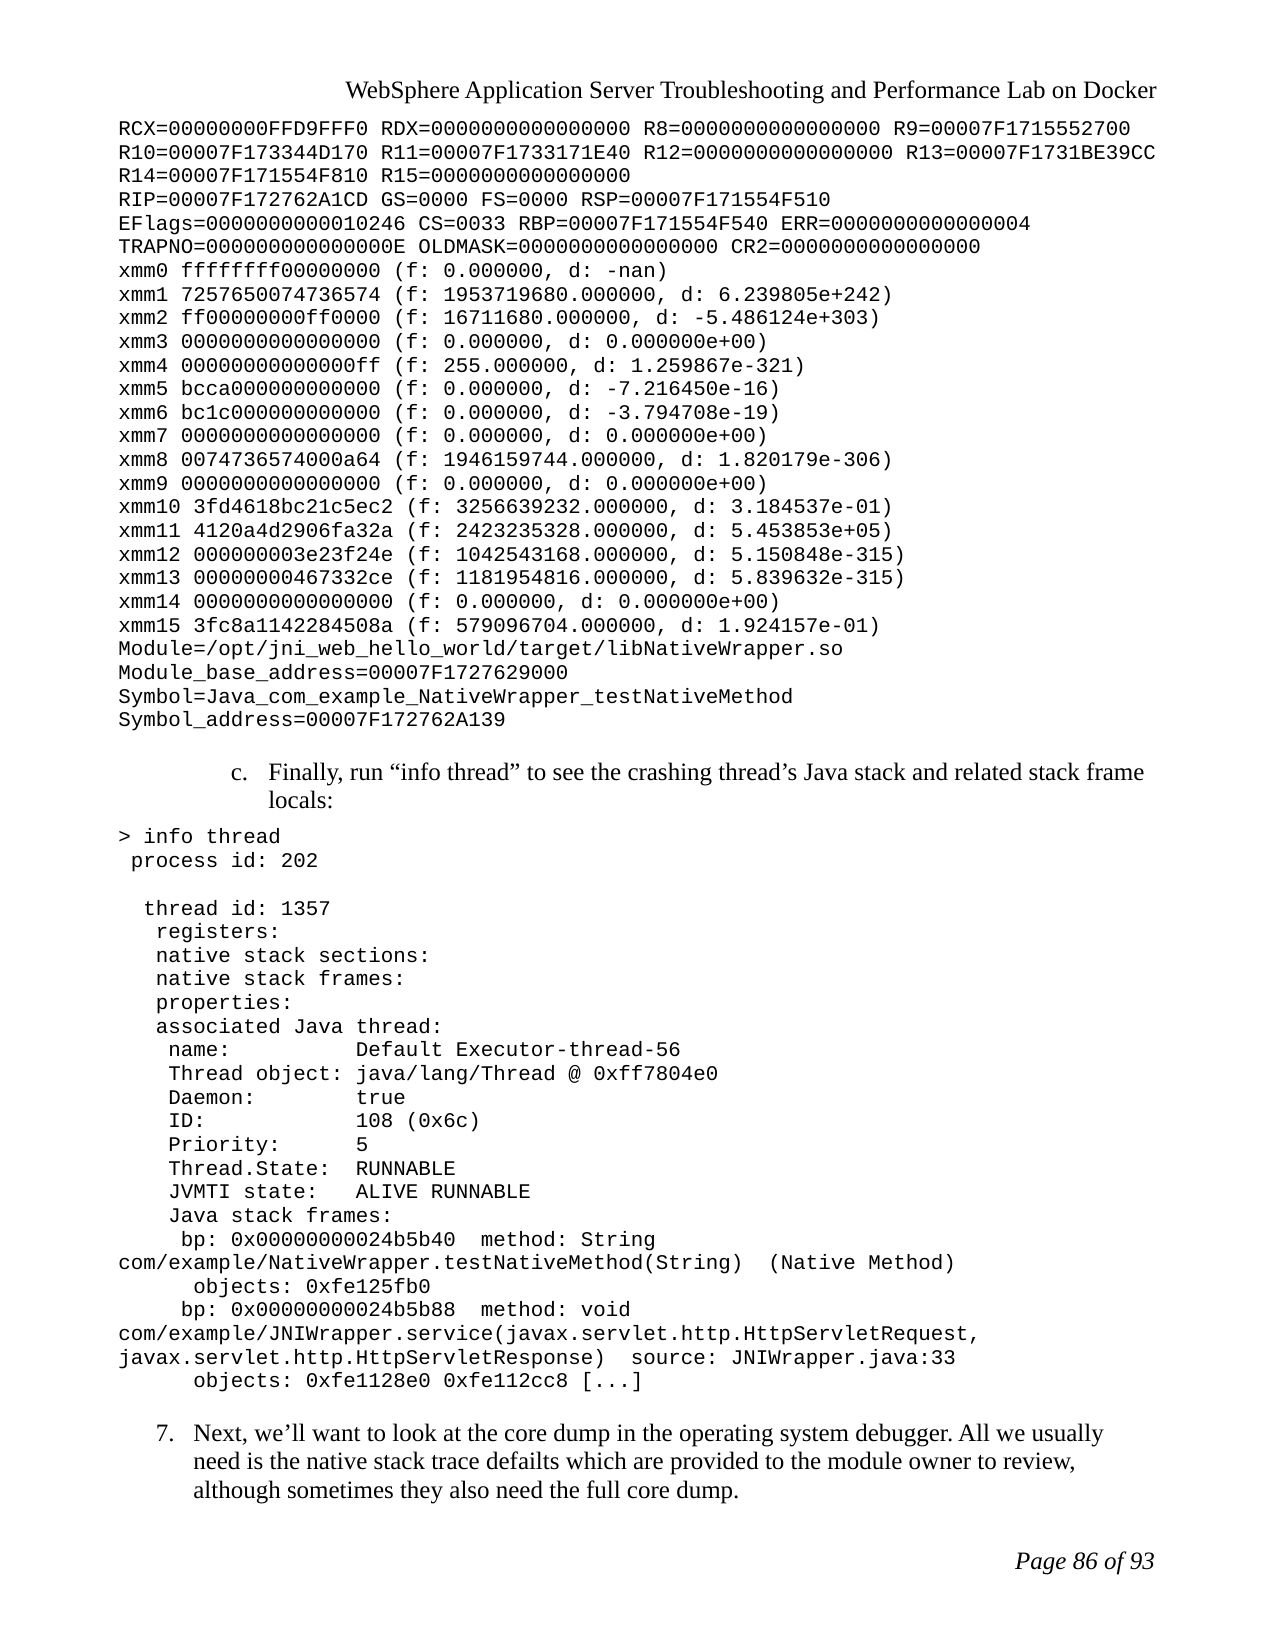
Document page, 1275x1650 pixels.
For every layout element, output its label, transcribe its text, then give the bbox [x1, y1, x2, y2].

text JVMTI state: ALIVE RUNNABLE [118, 1181, 1157, 1205]
text process id: 202 [118, 850, 1157, 874]
text Daemon: true [118, 1087, 1157, 1110]
text xmm4 00000000000000ff (f: 255.000000, d: 1.259867e-321) [118, 354, 1157, 378]
text TRAPNO=000000000000000E OLDMASK=0000000000000000 CR2=0000000000000000 [118, 236, 1157, 260]
text > info thread [118, 827, 1157, 850]
text xmm5 bcca000000000000 (f: 0.000000, d: -7.216450e-16) [118, 378, 1157, 402]
text xmm7 0000000000000000 (f: 0.000000, d: 0.000000e+00) [118, 426, 1157, 449]
text native stack frames: [118, 968, 1157, 992]
text thread id: 1357 [118, 897, 1157, 921]
text native stack sections: [118, 945, 1157, 968]
list Finally, run “info thread” to see the crashing thread’s Java stack and related stack frame locals: [231, 757, 1157, 814]
text RCX=00000000FFD9FFF0 RDX=0000000000000000 R8=0000000000000000 R9=00007F1715552700 [118, 118, 1157, 142]
text objects: 0xfe1128e0 0xfe112cc8 [...] [118, 1370, 1157, 1418]
text xmm8 0074736574000a64 (f: 1946159744.000000, d: 1.820179e-306) [118, 449, 1157, 473]
text Module_base_address=00007F1727629000 Symbol=Java_com_example_NativeWrapper_testNativeMethod [118, 662, 1157, 709]
text registers: [118, 921, 1157, 945]
text RIP=00007F172762A1CD GS=0000 FS=0000 RSP=00007F171554F510 [118, 189, 1157, 213]
text xmm6 bc1c000000000000 (f: 0.000000, d: -3.794708e-19) [118, 402, 1157, 426]
text properties: [118, 992, 1157, 1016]
text xmm15 3fc8a1142284508a (f: 579096704.000000, d: 1.924157e-01) [118, 615, 1157, 638]
text bp: 0x00000000024b5b88 method: void com/example/JNIWrapper.service(javax.servlet.http.HttpServletRequest, javax.servlet.http.HttpServletResponse) source: JNIWrapper.java:33 [118, 1299, 1157, 1370]
text xmm14 0000000000000000 (f: 0.000000, d: 0.000000e+00) [118, 591, 1157, 615]
text R14=00007F171554F810 R15=0000000000000000 [118, 165, 1157, 189]
text name: Default Executor-thread-56 [118, 1039, 1157, 1063]
text ID: 108 (0x6c) [118, 1110, 1157, 1134]
text Thread object: java/lang/Thread @ 0xff7804e0 [118, 1063, 1157, 1087]
text xmm1 7257650074736574 (f: 1953719680.000000, d: 6.239805e+242) [118, 284, 1157, 307]
text EFlags=0000000000010246 CS=0033 RBP=00007F171554F540 ERR=0000000000000004 [118, 213, 1157, 236]
text xmm13 00000000467332ce (f: 1181954816.000000, d: 5.839632e-315) [118, 567, 1157, 591]
text Java stack frames: [118, 1205, 1157, 1228]
text xmm11 4120a4d2906fa32a (f: 2423235328.000000, d: 5.453853e+05) [118, 520, 1157, 544]
text Symbol_address=00007F172762A139 [118, 709, 1157, 757]
text R10=00007F173344D170 R11=00007F1733171E40 R12=0000000000000000 R13=00007F1731BE39CC [118, 142, 1157, 165]
text Thread.State: RUNNABLE [118, 1158, 1157, 1181]
text xmm12 000000003e23f24e (f: 1042543168.000000, d: 5.150848e-315) [118, 544, 1157, 567]
text xmm10 3fd4618bc21c5ec2 (f: 3256639232.000000, d: 3.184537e-01) [118, 496, 1157, 520]
text objects: 0xfe125fb0 [118, 1276, 1157, 1299]
text xmm3 0000000000000000 (f: 0.000000, d: 0.000000e+00) [118, 331, 1157, 354]
text xmm9 0000000000000000 (f: 0.000000, d: 0.000000e+00) [118, 473, 1157, 496]
list Next, we’ll want to look at the core dump in the operating system debugger. All we usually need is the native stack trace defailts which are provided to the module owner to review, although sometimes they also need the full core dump. [156, 1418, 1157, 1504]
text xmm2 ff00000000ff0000 (f: 16711680.000000, d: -5.486124e+303) [118, 307, 1157, 331]
text Module=/opt/jni_web_hello_world/target/libNativeWrapper.so [118, 638, 1157, 662]
text xmm0 ffffffff00000000 (f: 0.000000, d: -nan) [118, 260, 1157, 284]
text bp: 0x00000000024b5b40 method: String com/example/NativeWrapper.testNativeMethod(String) (Native Method) [118, 1228, 1157, 1276]
text Priority: 5 [118, 1134, 1157, 1158]
text associated Java thread: [118, 1016, 1157, 1039]
